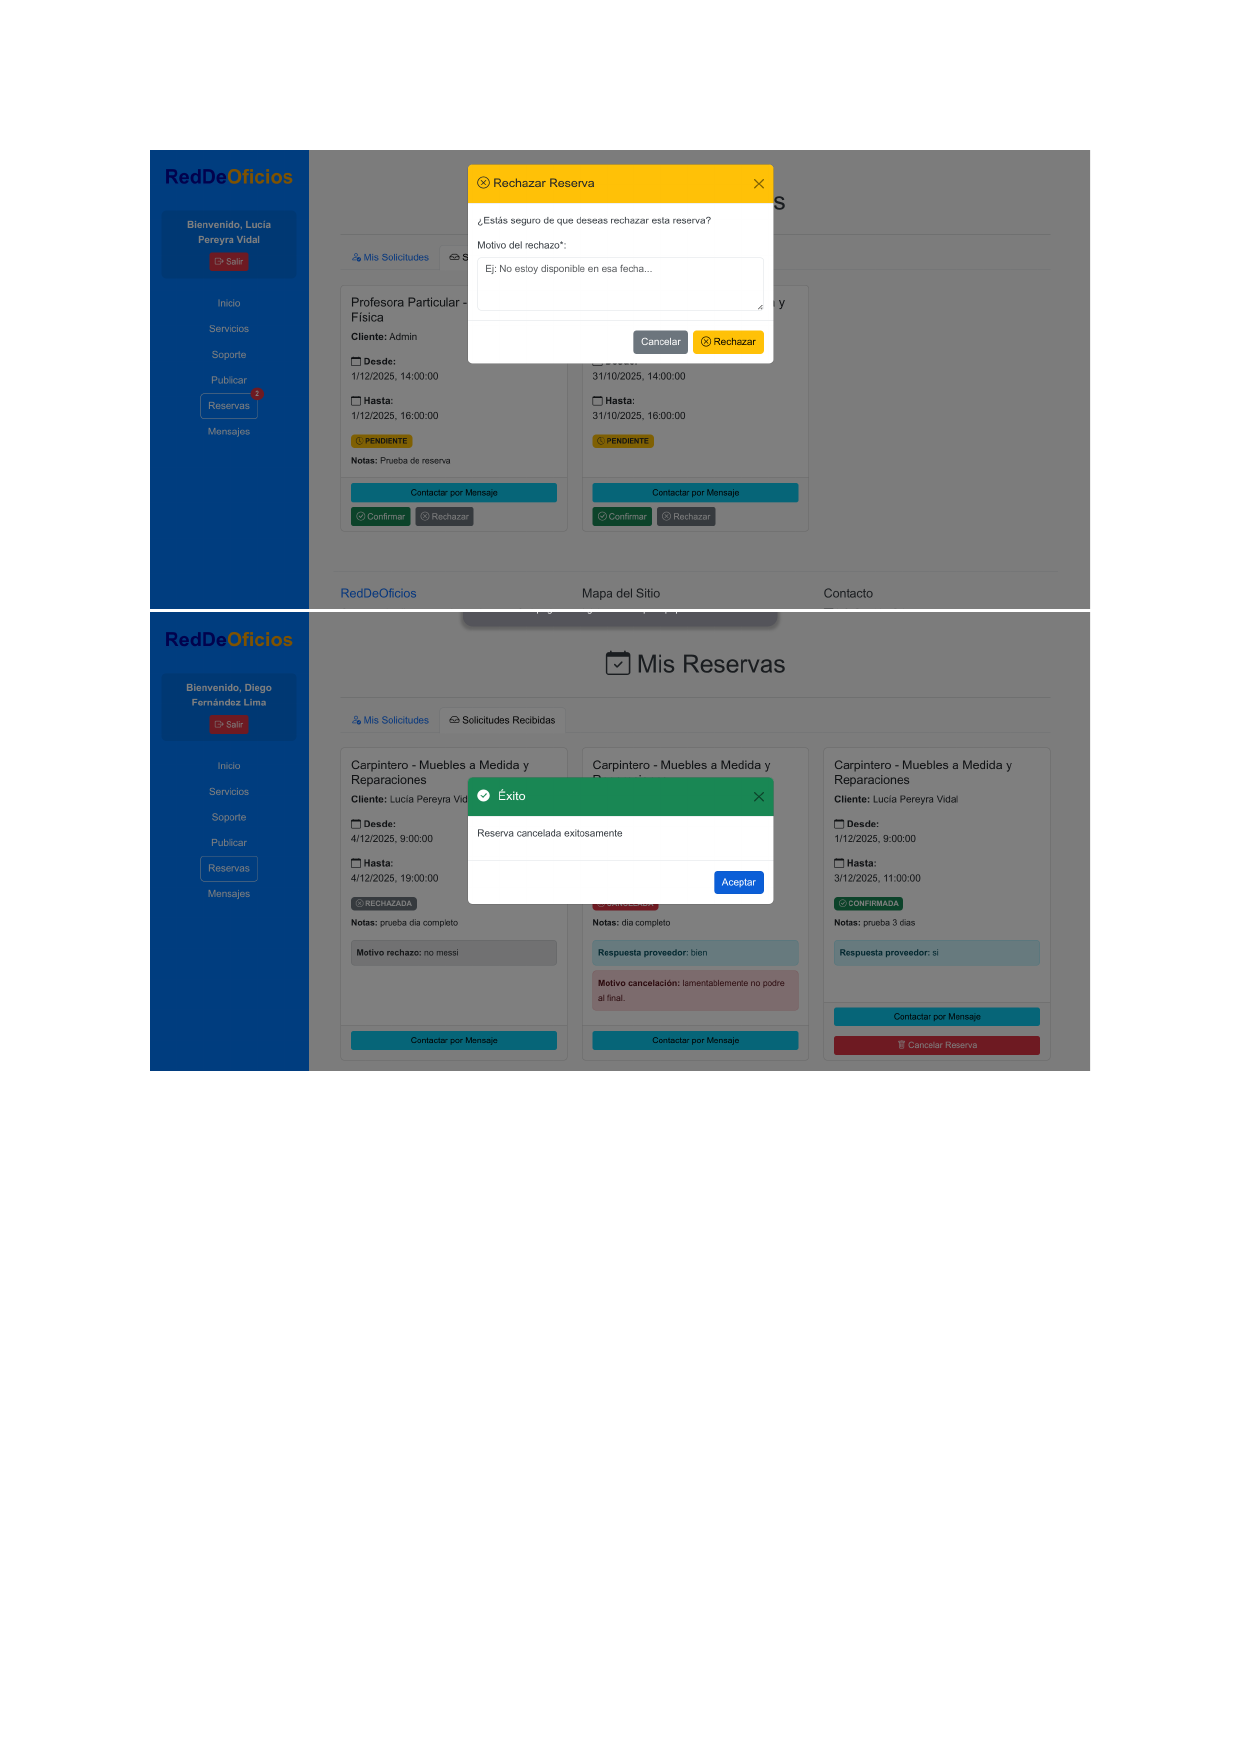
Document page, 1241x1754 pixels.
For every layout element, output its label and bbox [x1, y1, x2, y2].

picture [150, 150, 1091, 609]
picture [150, 612, 1091, 1071]
